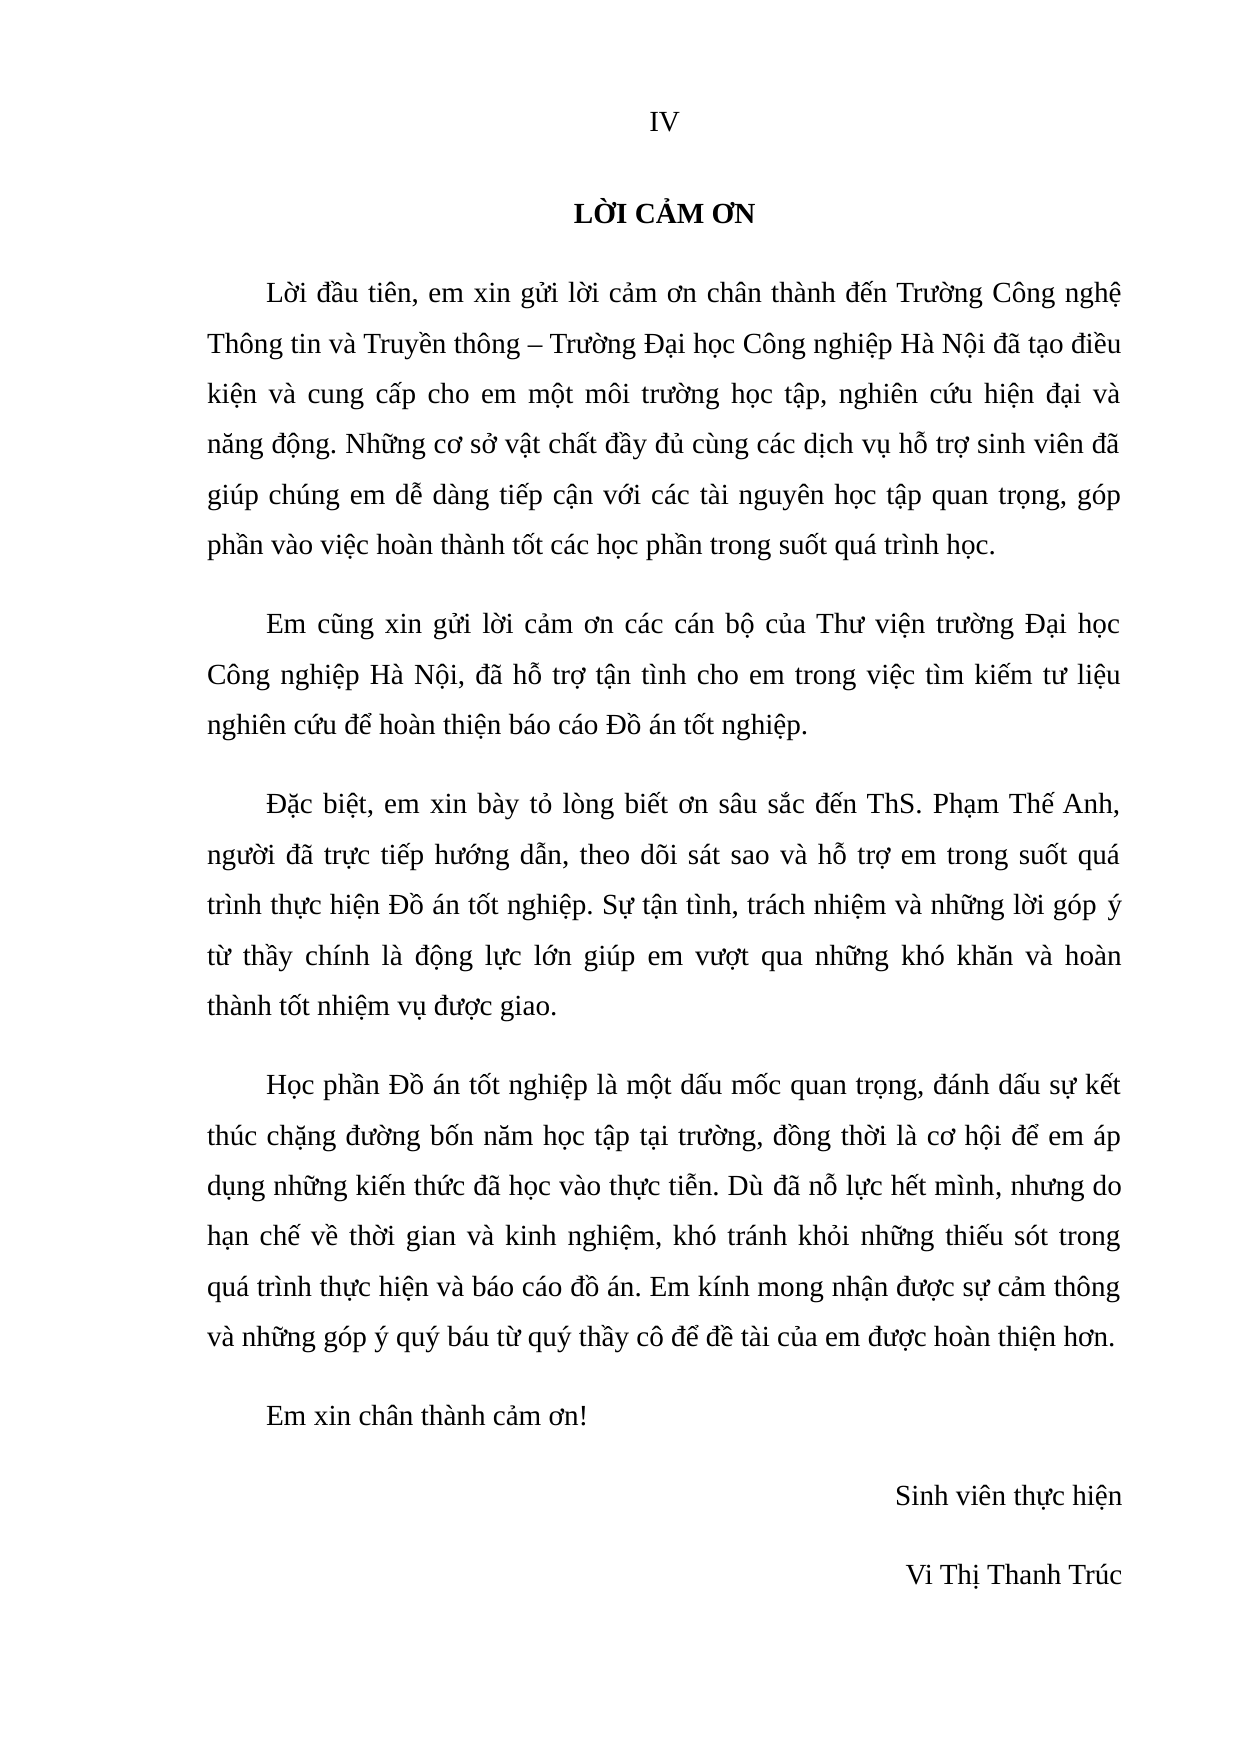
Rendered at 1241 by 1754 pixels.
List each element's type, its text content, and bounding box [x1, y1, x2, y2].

text Em cũng xin gửi lời cảm ơn các cán bộ của Thư viện trường Đại học Công nghiệp Hà Nội, đã hỗ trợ tận tình cho em trong việc tìm kiếm tư liệu nghiên cứu để hoàn thiện báo cáo Đồ án tốt nghiệp. [207, 607, 1122, 741]
text LỜI CẢM ƠN [207, 196, 1122, 229]
text Sinh viên thực hiện [207, 1478, 1122, 1511]
text Em xin chân thành cảm ơn! [207, 1398, 1122, 1432]
text Lời đầu tiên, em xin gửi lời cảm ơn chân thành đến Trường Công nghệ Thông tin và Truyền thông – Trường Đại học Công nghiệp Hà Nội đã tạo điều kiện và cung cấp cho em một môi trường học tập, nghiên cứu hiện đại và năng động. Những cơ sở vật chất đầy đủ cùng các dịch vụ hỗ trợ sinh viên đã giúp chúng em dễ dàng tiếp cận với các tài nguyên học tập quan trọng, góp phần vào việc hoàn thành tốt các học phần trong suốt quá trình học. [207, 276, 1122, 561]
text Vi Thị Thanh Trúc [207, 1557, 1122, 1591]
text Đặc biệt, em xin bày tỏ lòng biết ơn sâu sắc đến ThS. Phạm Thế Anh, người đã trực tiếp hướng dẫn, theo dõi sát sao và hỗ trợ em trong suốt quá trình thực hiện Đồ án tốt nghiệp. Sự tận tình, trách nhiệm và những lời góp ý từ thầy chính là động lực lớn giúp em vượt qua những khó khăn và hoàn thành tốt nhiệm vụ được giao. [207, 787, 1122, 1021]
text Học phần Đồ án tốt nghiệp là một dấu mốc quan trọng, đánh dấu sự kết thúc chặng đường bốn năm học tập tại trường, đồng thời là cơ hội để em áp dụng những kiến thức đã học vào thực tiễn. Dù đã nỗ lực hết mình, nhưng do hạn chế về thời gian và kinh nghiệm, khó tránh khỏi những thiếu sót trong quá trình thực hiện và báo cáo đồ án. Em kính mong nhận được sự cảm thông và những góp ý quý báu từ quý thầy cô để đề tài của em được hoàn thiện hơn. [207, 1067, 1122, 1352]
